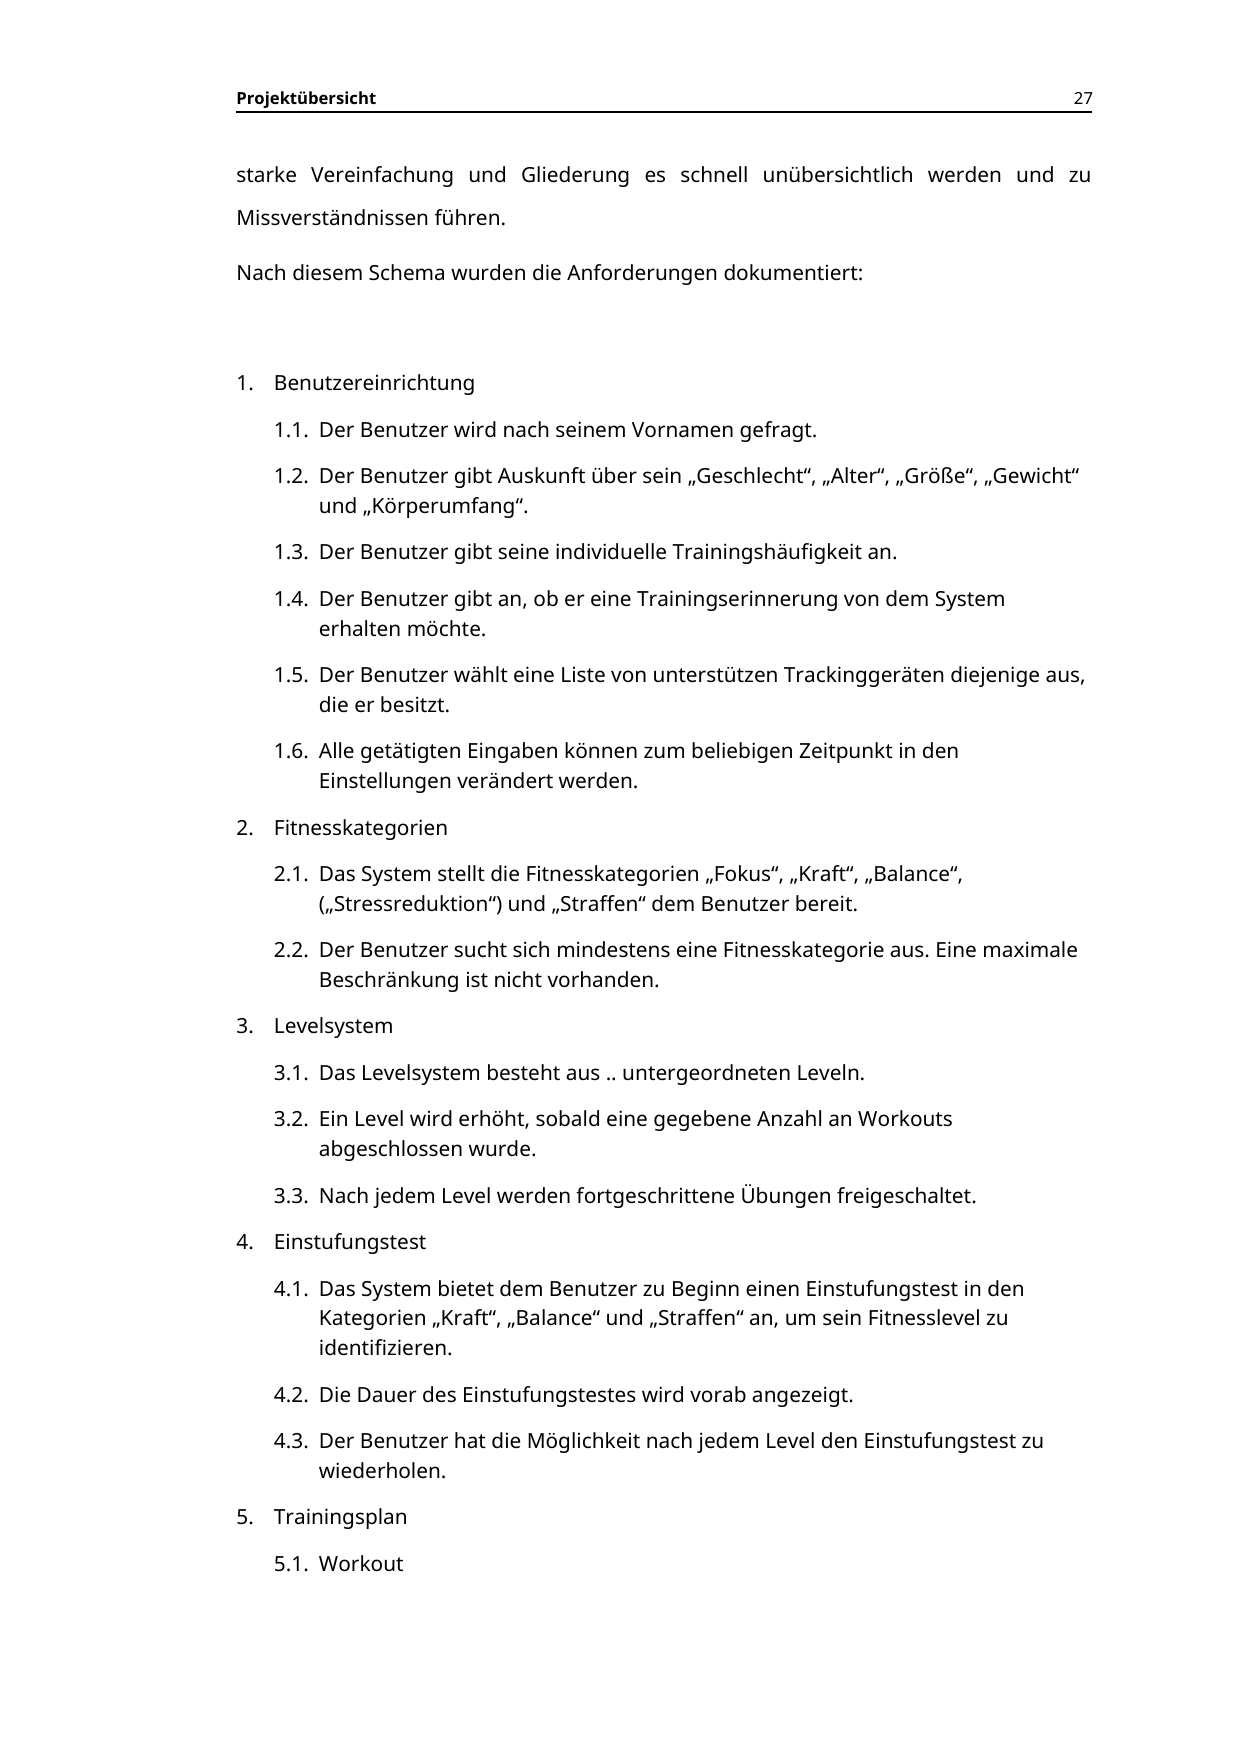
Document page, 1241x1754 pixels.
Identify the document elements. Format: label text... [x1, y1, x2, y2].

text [236, 160, 1092, 231]
list Das Levelsystem besteht aus .. untergeordneten Leveln. [274, 1058, 1092, 1087]
list Der Benutzer gibt an, ob er eine Trainingserinnerung von dem System erhalten möchte. [274, 584, 1092, 642]
list Der Benutzer hat die Möglichkeit nach jedem Level den Einstufungstest zu wiederholen. [274, 1426, 1092, 1484]
list Benutzereinrichtung [236, 368, 1092, 397]
text Nach diesem Schema wurden die Anforderungen dokumentiert: [236, 258, 1092, 287]
list Der Benutzer gibt seine individuelle Trainingshäufigkeit an. [274, 537, 1092, 566]
list Der Benutzer wählt eine Liste von unterstützen Trackinggeräten diejenige aus, die er besitzt. [274, 660, 1092, 718]
list Workout [274, 1549, 1092, 1577]
list Die Dauer des Einstufungstestes wird vorab angezeigt. [274, 1380, 1092, 1408]
list Levelsystem [236, 1012, 1092, 1040]
list Nach jedem Level werden fortgeschrittene Übungen freigeschaltet. [274, 1181, 1092, 1209]
list Ein Level wird erhöht, sobald eine gegebene Anzahl an Workouts abgeschlossen wurde. [274, 1104, 1092, 1163]
list Fitnesskategorien [236, 813, 1092, 841]
list Trainingsplan [236, 1502, 1092, 1531]
list Der Benutzer wird nach seinem Vornamen gefragt. [274, 415, 1092, 443]
list Einstufungstest [236, 1227, 1092, 1256]
list Das System bietet dem Benutzer zu Beginn einen Einstufungstest in den Kategorien „Kraft“, „Balance“ und „Straffen“ an, um sein Fitnesslevel zu identifizieren. [274, 1274, 1092, 1362]
list Das System stellt die Fitnesskategorien „Fokus“, „Kraft“, „Balance“, („Stressreduktion“) und „Straffen“ dem Benutzer bereit. [274, 859, 1092, 917]
list Der Benutzer gibt Auskunft über sein „Geschlecht“, „Alter“, „Größe“, „Gewicht“ und „Körperumfang“. [274, 461, 1092, 519]
list Alle getätigten Eingaben können zum beliebigen Zeitpunkt in den Einstellungen verändert werden. [274, 736, 1092, 795]
list Der Benutzer sucht sich mindestens eine Fitnesskategorie aus. Eine maximale Beschränkung ist nicht vorhanden. [274, 935, 1092, 994]
